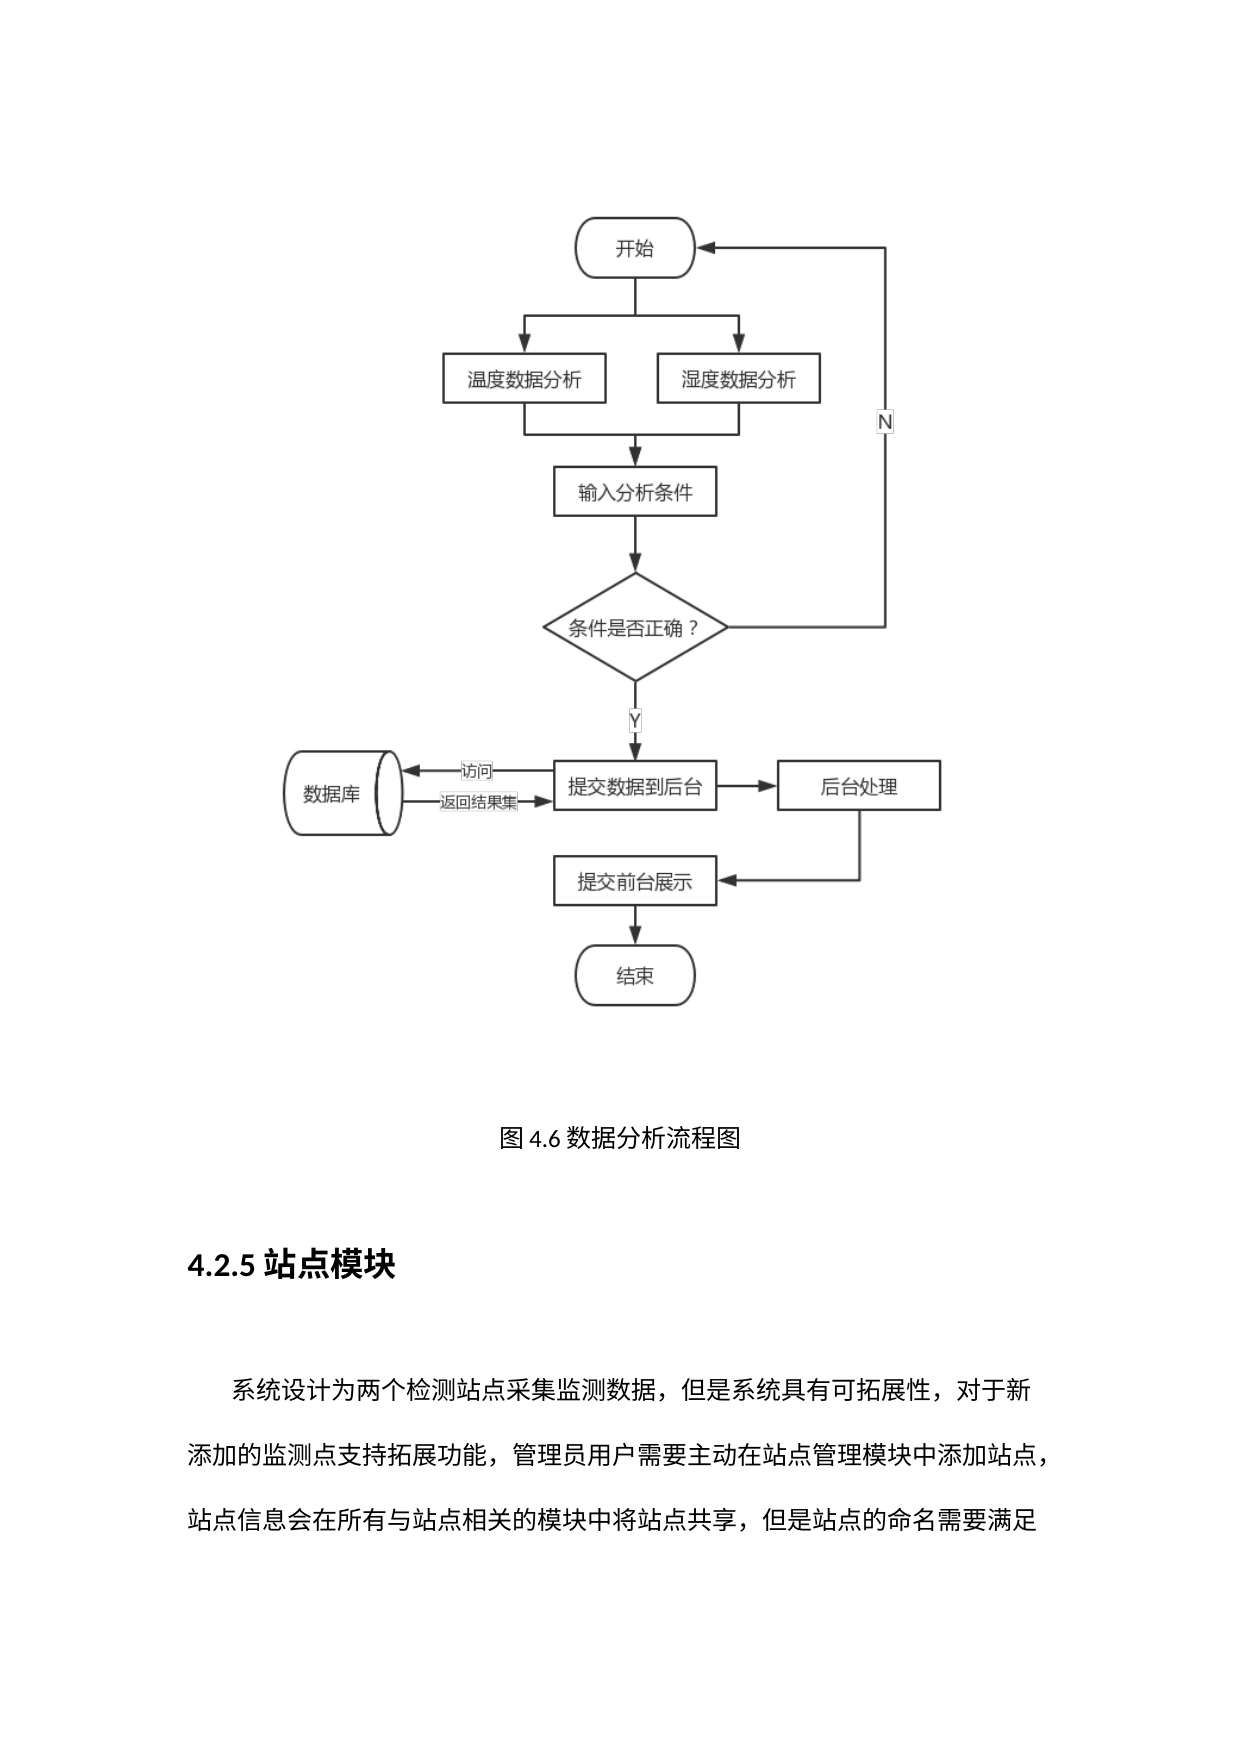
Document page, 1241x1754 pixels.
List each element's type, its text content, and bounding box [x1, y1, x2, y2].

subtitle 4.2.5 站点模块 [187, 1229, 1053, 1294]
text 图4.6 数据分析流程图 [187, 1104, 1053, 1169]
picture [227, 162, 1013, 1079]
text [187, 1356, 1053, 1551]
